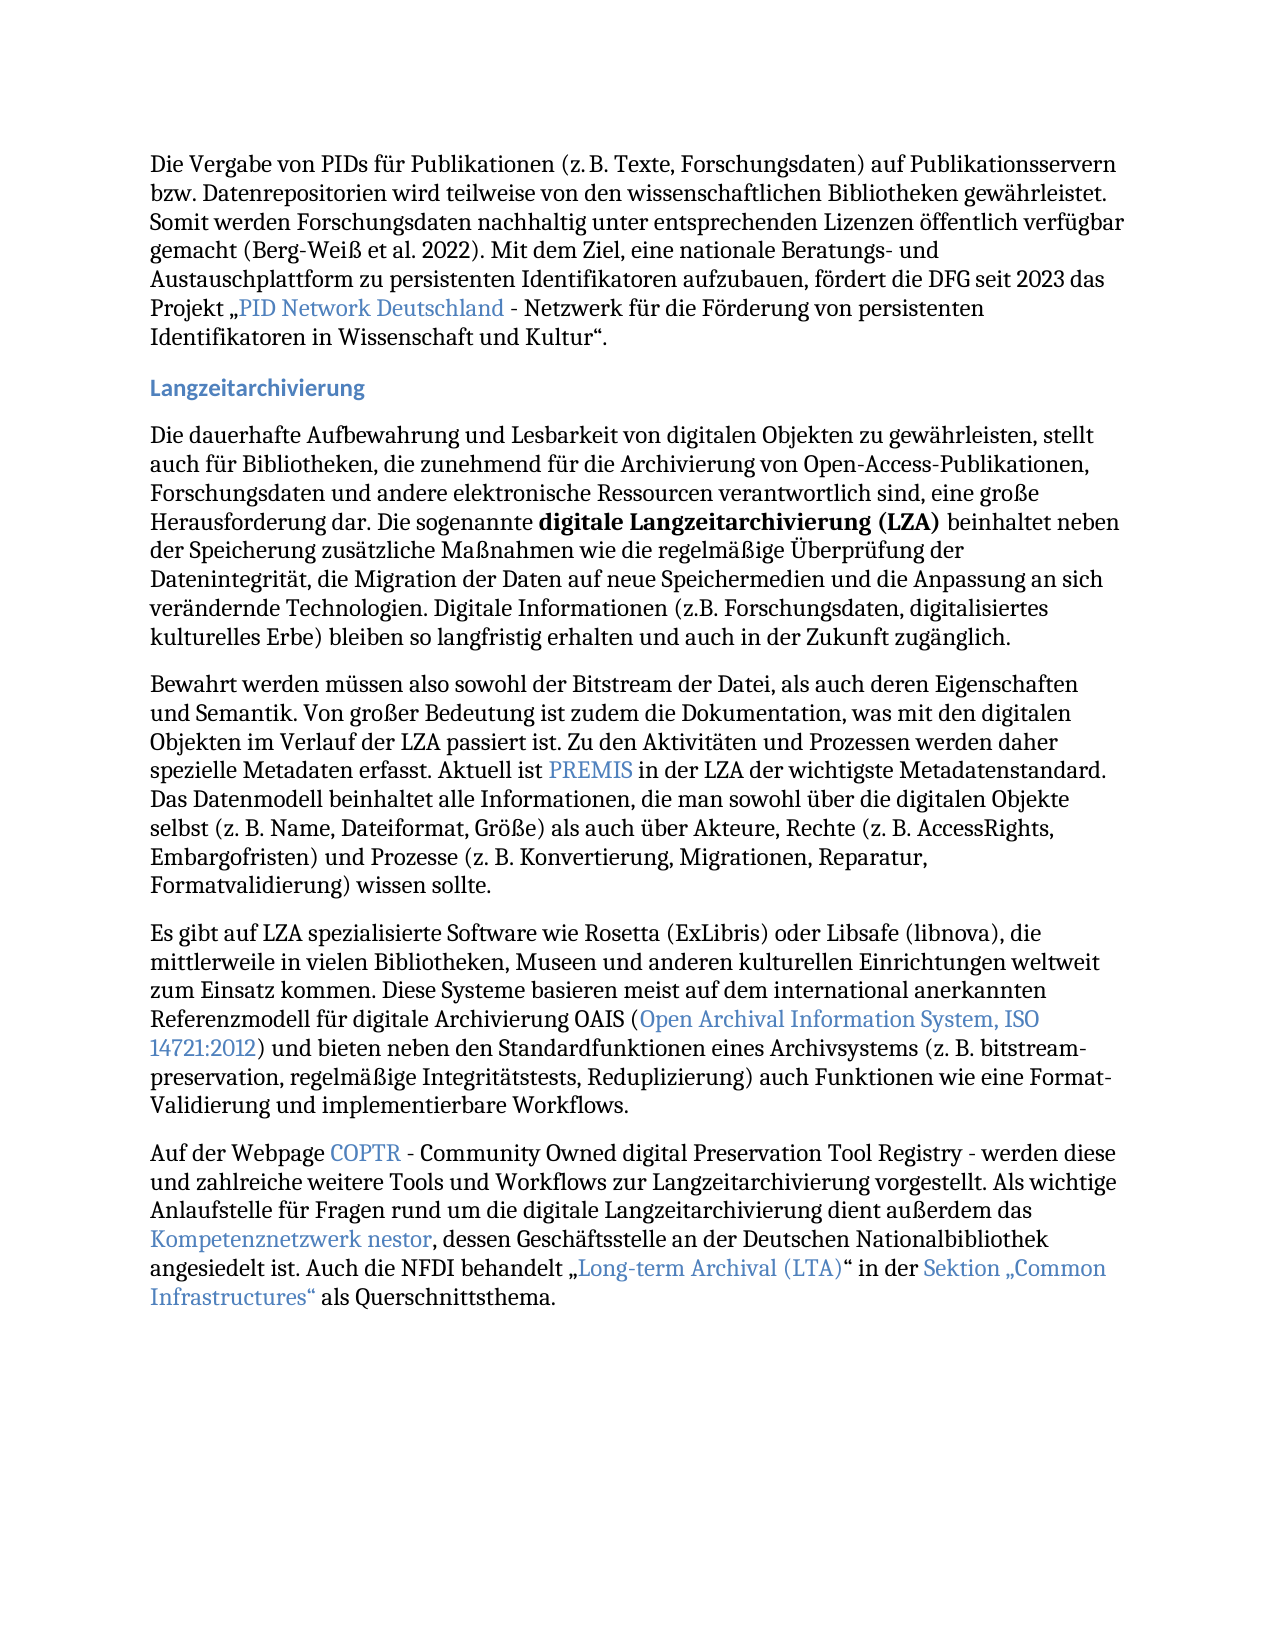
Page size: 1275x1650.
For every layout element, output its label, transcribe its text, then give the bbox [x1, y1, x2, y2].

text Bewahrt werden müssen also sowohl der Bitstream der Datei, als auch deren Eigenschaften und Semantik. Von großer Bedeutung ist zudem die Dokumentation, was mit den digitalen Objekten im Verlauf der LZA passiert ist. Zu den Aktivitäten und Prozessen werden daher spezielle Metadaten erfasst. Aktuell ist PREMIS in der LZA der wichtigste Metadatenstandard. Das Datenmodell beinhaltet alle Informationen, die man sowohl über die digitalen Objekte selbst (z. B. Name, Dateiformat, Größe) als auch über Akteure, Rechte (z. B. AccessRights, Embargofristen) und Prozesse (z. B. Konvertierung, Migrationen, Reparatur, Formatvalidierung) wissen sollte. [150, 670, 1125, 900]
text Die dauerhafte Aufbewahrung und Lesbarkeit von digitalen Objekten zu gewährleisten, stellt auch für Bibliotheken, die zunehmend für die Archivierung von Open-Access-Publikationen, Forschungsdaten und andere elektronische Ressourcen verantwortlich sind, eine große Herausforderung dar. Die sogenannte digitale Langzeitarchivierung (LZA) beinhaltet neben der Speicherung zusätzliche Maßnahmen wie die regelmäßige Überprüfung der Datenintegrität, die Migration der Daten auf neue Speichermedien und die Anpassung an sich verändernde Technologien. Digitale Informationen (z.B. Forschungsdaten, digitalisiertes kulturelles Erbe) bleiben so langfristig erhalten und auch in der Zukunft zugänglich. [150, 421, 1125, 651]
text Die Vergabe von PIDs für Publikationen (z. B. Texte, Forschungsdaten) auf Publikationsservern bzw. Datenrepositorien wird teilweise von den wissenschaftlichen Bibliotheken gewährleistet. Somit werden Forschungsdaten nachhaltig unter entsprechenden Lizenzen öffentlich verfügbar gemacht (Berg-Weiß et al. 2022). Mit dem Ziel, eine nationale Beratungs- und Austauschplattform zu persistenten Identifikatoren aufzubauen, fördert die DFG seit 2023 das Projekt „PID Network Deutschland - Netzwerk für die Förderung von persistenten Identifikatoren in Wissenschaft und Kultur“. [150, 150, 1125, 351]
text Es gibt auf LZA spezialisierte Software wie Rosetta (ExLibris) oder Libsafe (libnova), die mittlerweile in vielen Bibliotheken, Museen und anderen kulturellen Einrichtungen weltweit zum Einsatz kommen. Diese Systeme basieren meist auf dem international anerkannten Referenzmodell für digitale Archivierung OAIS (Open Archival Information System, ISO 14721:2012) und bieten neben den Standardfunktionen eines Archivsystems (z. B. bitstream-preservation, regelmäßige Integritätstests, Reduplizierung) auch Funktionen wie eine Format-Validierung und implementierbare Workflows. [150, 919, 1125, 1120]
subtitle Langzeitarchivierung [150, 372, 1125, 403]
text Auf der Webpage COPTR - Community Owned digital Preservation Tool Registry - werden diese und zahlreiche weitere Tools und Workflows zur Langzeitarchivierung vorgestellt. Als wichtige Anlaufstelle für Fragen rund um die digitale Langzeitarchivierung dient außerdem das Kompetenznetzwerk nestor, dessen Geschäftsstelle an der Deutschen Nationalbibliothek angesiedelt ist. Auch die NFDI behandelt „Long-term Archival (LTA)“ in der Sektion „Common Infrastructures“ als Querschnittsthema. [150, 1139, 1125, 1311]
